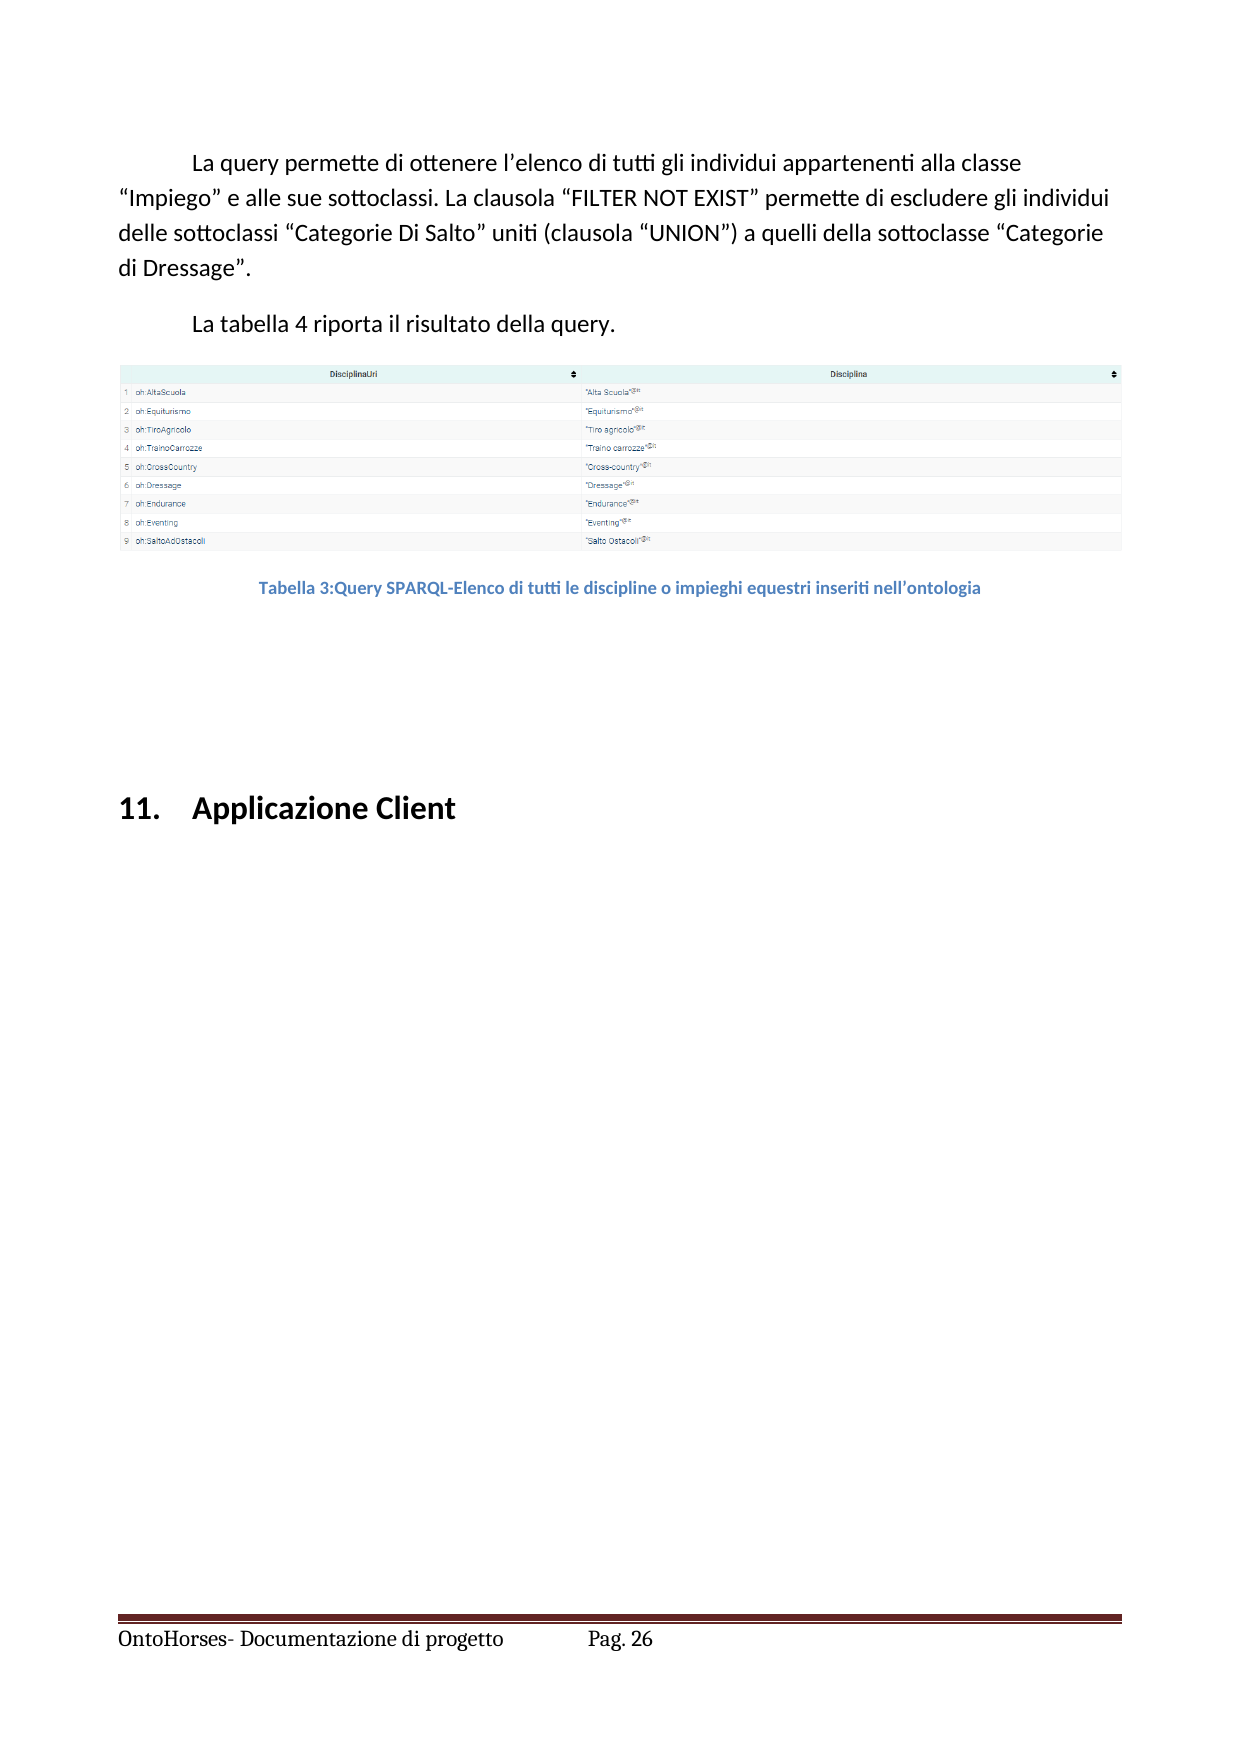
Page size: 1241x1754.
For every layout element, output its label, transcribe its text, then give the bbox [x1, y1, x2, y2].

text Tabella 3:Query SPARQL-Elenco di tutti le discipline o impieghi equestri inseriti nell’ontologia [118, 576, 1122, 599]
picture [118, 364, 1123, 551]
text La tabella 4 riporta il risultato della query. [118, 308, 1122, 339]
list Applicazione Client [118, 787, 1122, 828]
text La query permette di ottenere l’elenco di tutti gli individui appartenenti alla classe “Impiego” e alle sue sottoclassi. La clausola “FILTER NOT EXIST” permette di escludere gli individui delle sottoclassi “Categorie Di Salto” uniti (clausola “UNION”) a quelli della sottoclasse “Categorie di Dressage”. [118, 148, 1122, 283]
